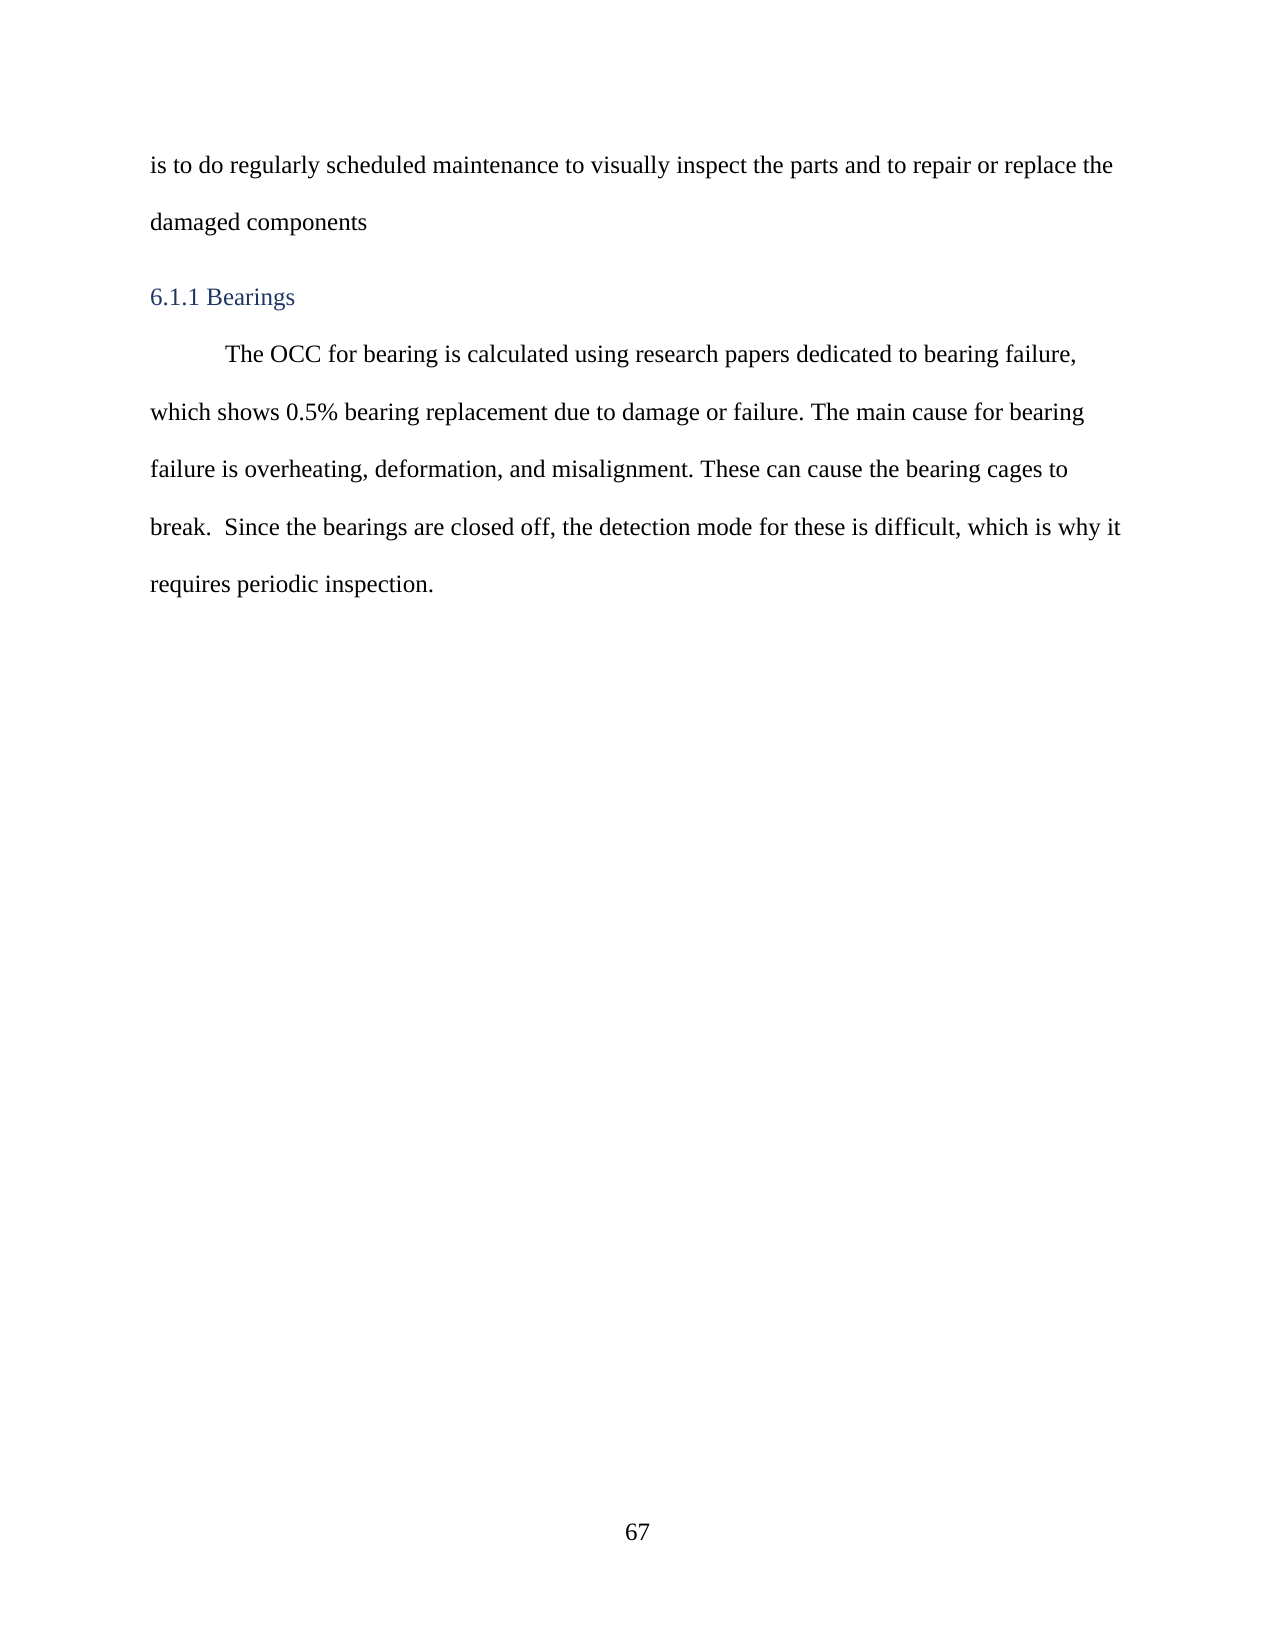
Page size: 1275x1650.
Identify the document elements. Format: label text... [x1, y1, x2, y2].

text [150, 150, 1125, 236]
text The OCC for bearing is calculated using research papers dedicated to bearing failure, which shows 0.5% bearing replacement due to damage or failure. The main cause for bearing failure is overheating, deformation, and misalignment. These can cause the bearing cages to break. Since the bearings are closed off, the detection mode for these is difficult, which is why it requires periodic inspection. [150, 339, 1125, 598]
subtitle 6.1.1 Bearings [150, 282, 1125, 310]
